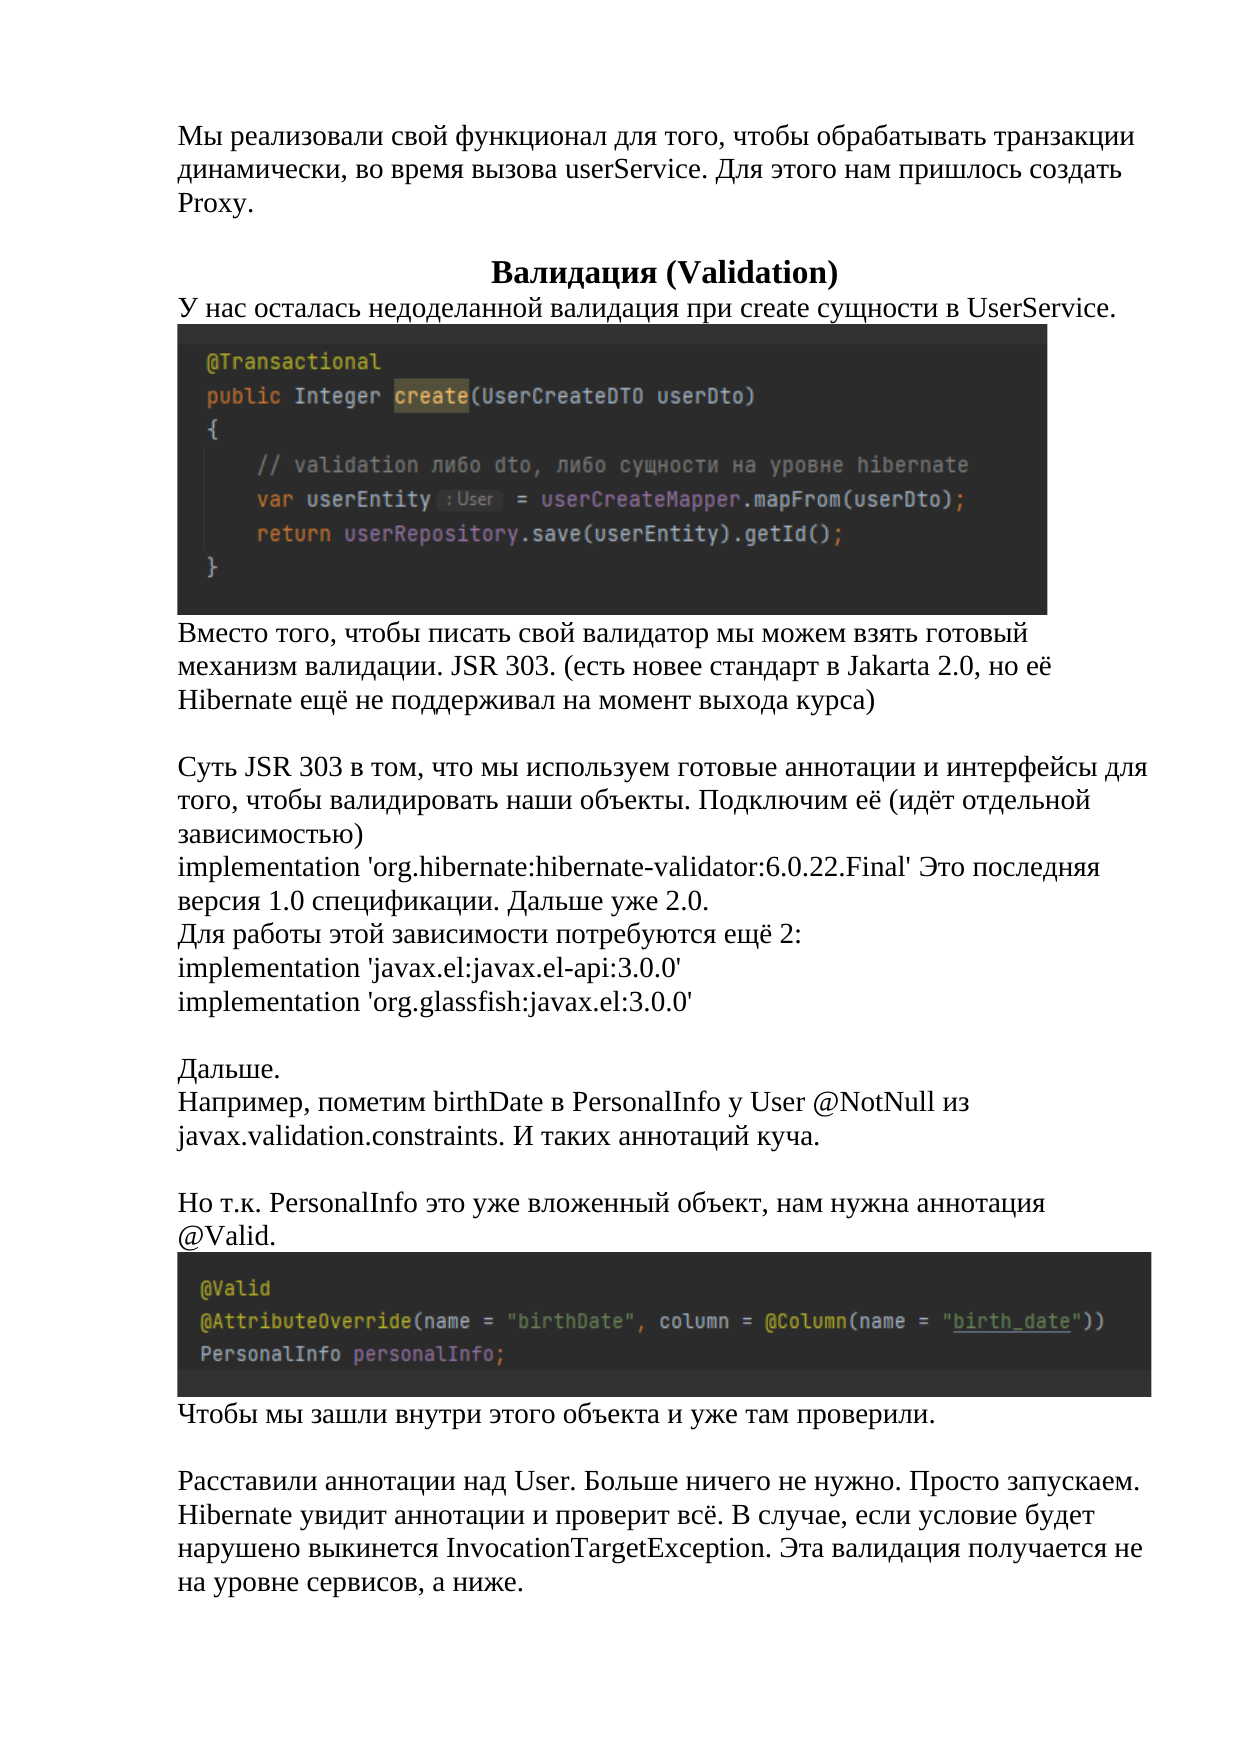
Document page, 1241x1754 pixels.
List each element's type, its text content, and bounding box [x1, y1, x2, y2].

picture [177, 324, 1048, 615]
text Суть JSR 303 в том, что мы используем готовые аннотации и интерфейсы для того, чтобы валидировать наши объекты. Подключим её (идёт отдельной зависимостью) [177, 749, 1152, 849]
text implementation 'org.hibernate:hibernate-validator:6.0.22.Final' Это последняя версия 1.0 спецификации. Дальше уже 2.0. [177, 849, 1152, 917]
text Мы реализовали свой функционал для того, чтобы обрабатывать транзакции динамически, во время вызова userService. Для этого нам пришлось создать Proxy. [177, 118, 1152, 219]
text Дальше. [177, 1051, 1152, 1084]
text У нас осталась недоделанной валидация при create сущности в UserService. [177, 291, 1152, 324]
text Но т.к. PersonalInfo это уже вложенный объект, нам нужна аннотация @Valid. [177, 1185, 1152, 1252]
text Например, пометим birthDate в PersonalInfo у User @NotNull из javax.validation.constraints. И таких аннотаций куча. [177, 1084, 1152, 1151]
text Расставили аннотации над User. Больше ничего не нужно. Просто запускаем. Hibernate увидит аннотации и проверит всё. В случае, если условие будет нарушено выкинется InvocationTargetException. Эта валидация получается не на уровне сервисов, а ниже. [177, 1463, 1152, 1597]
text Для работы этой зависимости потребуются ещё 2: [177, 917, 1152, 950]
text Вместо того, чтобы писать свой валидатор мы можем взять готовый механизм валидации. JSR 303. (есть новее стандарт в Jakarta 2.0, но её Hibernate ещё не поддерживал на момент выхода курса) [177, 615, 1152, 715]
text Валидация (Validation) [177, 252, 1152, 291]
picture [177, 1252, 1152, 1397]
text implementation 'org.glassfish:javax.el:3.0.0' [177, 984, 1152, 1017]
text implementation 'javax.el:javax.el-api:3.0.0' [177, 950, 1152, 984]
text Чтобы мы зашли внутри этого объекта и уже там проверили. [177, 1397, 1152, 1430]
